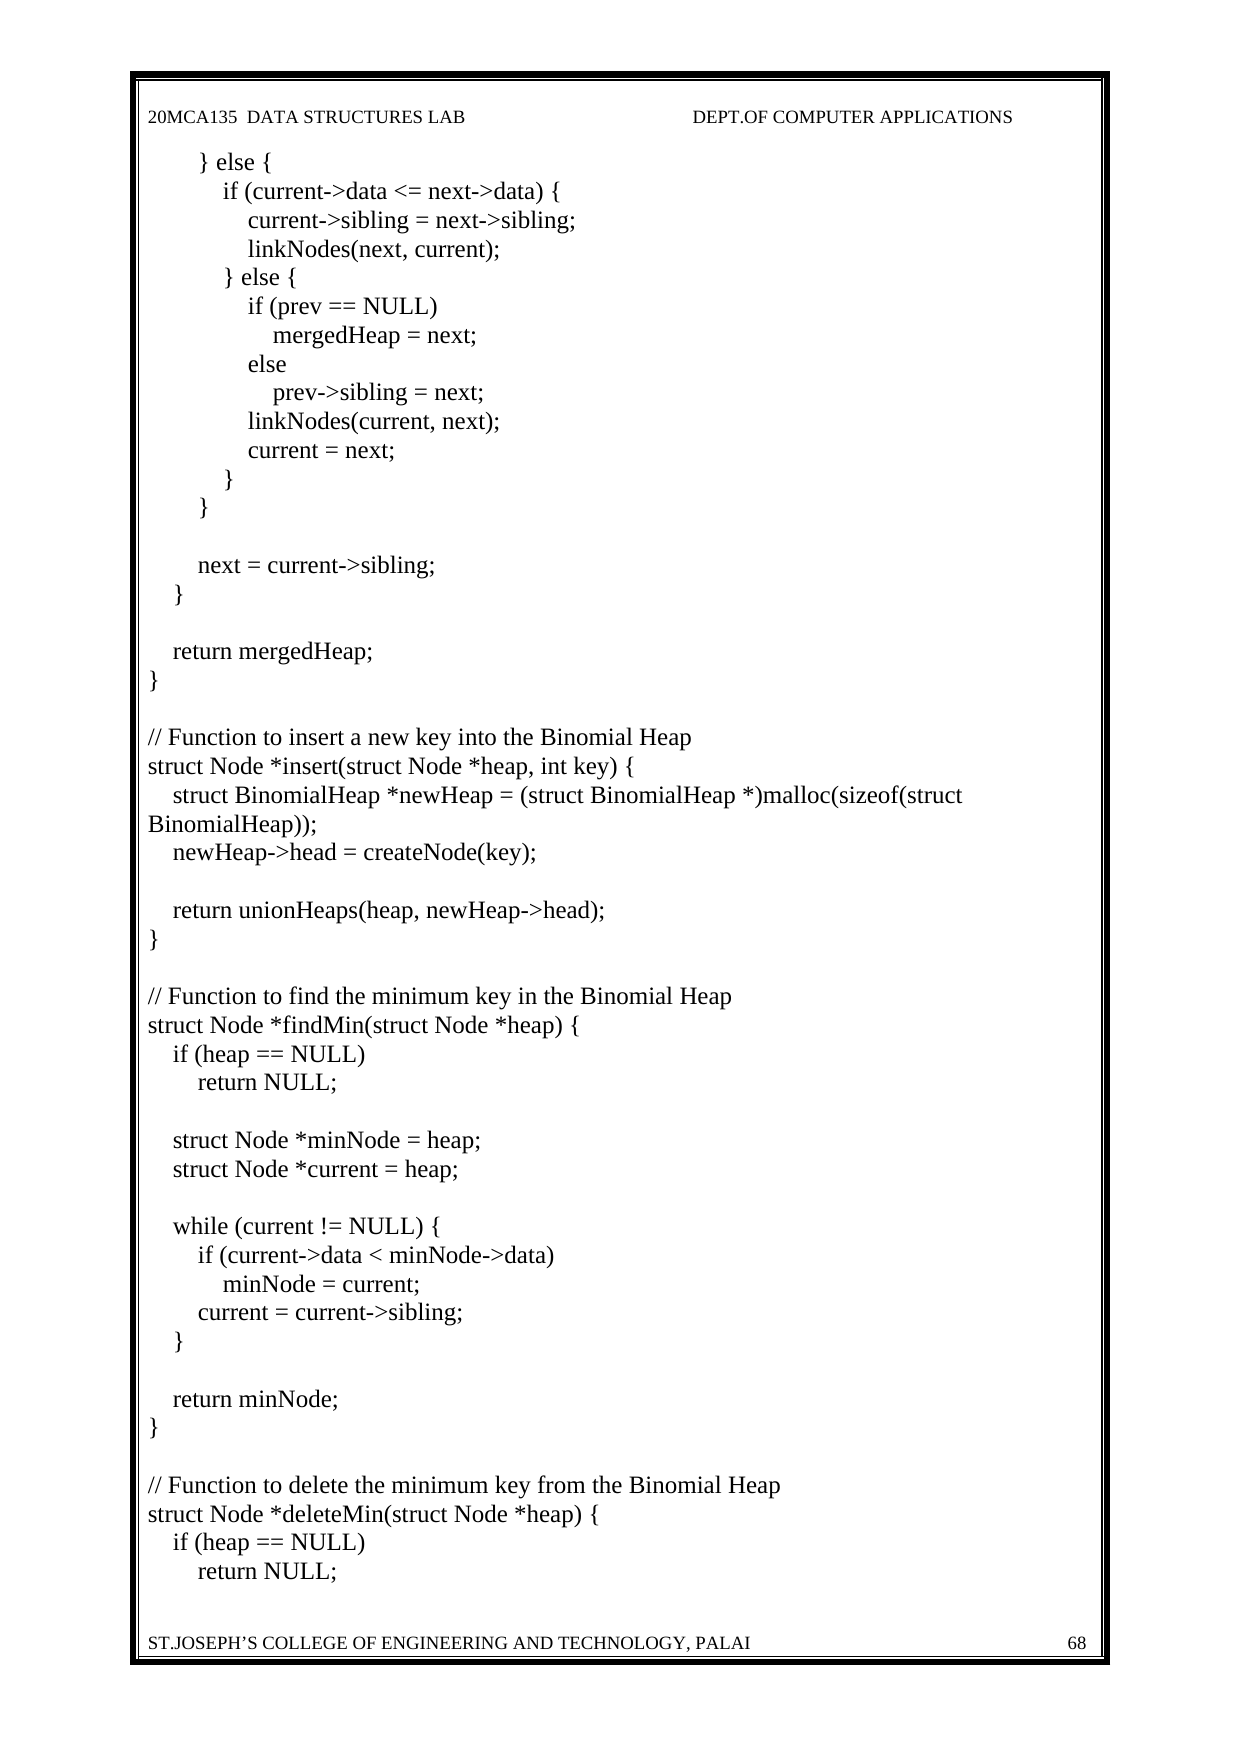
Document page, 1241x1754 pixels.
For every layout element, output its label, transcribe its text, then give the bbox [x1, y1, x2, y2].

text current = next; [148, 435, 1093, 464]
text linkNodes(current, next); [148, 406, 1093, 435]
text if (heap == NULL) [148, 1527, 1093, 1556]
text } [148, 579, 1093, 607]
text } [148, 1326, 1093, 1355]
text } [148, 492, 1093, 521]
text return NULL; [148, 1067, 1093, 1096]
text } [148, 1412, 1093, 1441]
text else [148, 349, 1093, 377]
text } [148, 464, 1093, 492]
text } else { [148, 147, 1093, 176]
text current = current->sibling; [148, 1297, 1093, 1326]
text minNode = current; [148, 1269, 1093, 1297]
text while (current != NULL) { [148, 1211, 1093, 1240]
text mergedHeap = next; [148, 320, 1093, 349]
text if (current->data < minNode->data) [148, 1240, 1093, 1269]
text next = current->sibling; [148, 550, 1093, 579]
text return mergedHeap; [148, 636, 1093, 665]
text return NULL; [148, 1556, 1093, 1585]
text current->sibling = next->sibling; [148, 205, 1093, 234]
text return minNode; [148, 1384, 1093, 1412]
text if (prev == NULL) [148, 291, 1093, 320]
text linkNodes(next, current); [148, 234, 1093, 262]
text struct Node *findMin(struct Node *heap) { [148, 1010, 1093, 1039]
text } [148, 924, 1093, 952]
text struct BinomialHeap *newHeap = (struct BinomialHeap *)malloc(sizeof(struct BinomialHeap)); [148, 780, 1093, 837]
text struct Node *insert(struct Node *heap, int key) { [148, 751, 1093, 780]
text } else { [148, 262, 1093, 291]
text struct Node *minNode = heap; [148, 1125, 1093, 1154]
text newHeap->head = createNode(key); [148, 837, 1093, 866]
text } [148, 665, 1093, 694]
text if (current->data <= next->data) { [148, 176, 1093, 205]
text // Function to find the minimum key in the Binomial Heap [148, 981, 1093, 1010]
text return unionHeaps(heap, newHeap->head); [148, 895, 1093, 924]
text prev->sibling = next; [148, 377, 1093, 406]
text struct Node *current = heap; [148, 1154, 1093, 1182]
text struct Node *deleteMin(struct Node *heap) { [148, 1499, 1093, 1527]
text if (heap == NULL) [148, 1039, 1093, 1067]
text // Function to delete the minimum key from the Binomial Heap [148, 1470, 1093, 1499]
text // Function to insert a new key into the Binomial Heap [148, 722, 1093, 751]
